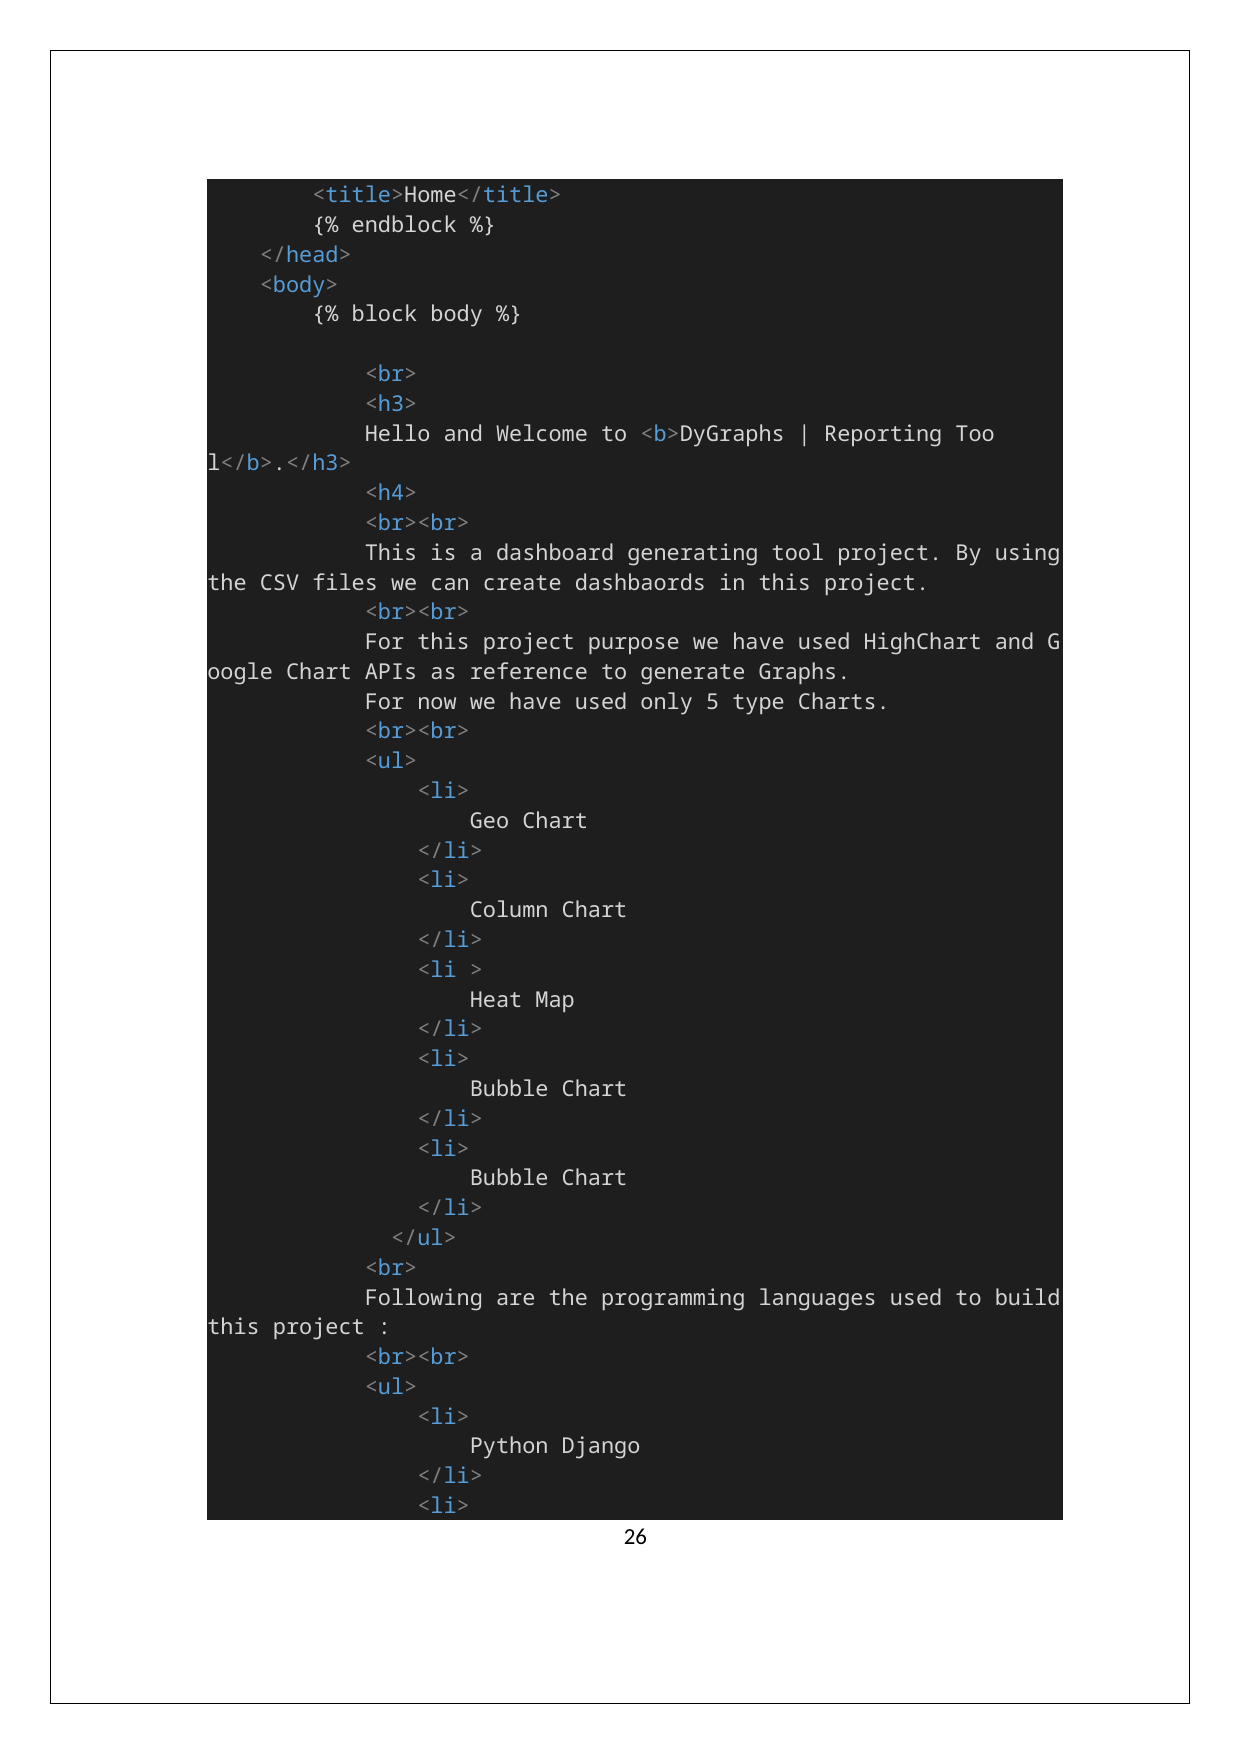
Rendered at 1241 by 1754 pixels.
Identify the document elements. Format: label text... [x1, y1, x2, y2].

text <li> [207, 1043, 1063, 1073]
text </li> [207, 1103, 1063, 1132]
text </li> [207, 834, 1063, 864]
text {% block body %} [207, 298, 1063, 328]
text <br><br> [207, 715, 1063, 745]
text <h3> [207, 388, 1063, 417]
text <br><br> [207, 596, 1063, 626]
text Bubble Chart [207, 1073, 1063, 1103]
text <li> [207, 1132, 1063, 1162]
text For now we have used only 5 type Charts. [207, 686, 1063, 715]
text For this project purpose we have used HighChart and Google Chart APIs as reference to generate Graphs. [207, 626, 1063, 686]
text <ul> [207, 1371, 1063, 1401]
text Heat Map [207, 983, 1063, 1013]
text Column Chart [207, 894, 1063, 924]
text Python Django [207, 1430, 1063, 1460]
text <br><br> [207, 1341, 1063, 1371]
text </li> [207, 1460, 1063, 1490]
text <h4> [207, 477, 1063, 507]
text <li> [207, 864, 1063, 894]
text </li> [207, 924, 1063, 954]
text <li> [207, 1490, 1063, 1520]
text Geo Chart [207, 805, 1063, 834]
text <body> [207, 268, 1063, 298]
text <li > [207, 954, 1063, 983]
text <li> [207, 1401, 1063, 1430]
text <ul> [207, 745, 1063, 775]
text This is a dashboard generating tool project. By using the CSV files we can create dashbaords in this project. [207, 537, 1063, 596]
text </ul> [207, 1222, 1063, 1252]
text </li> [207, 1013, 1063, 1043]
text Hello and Welcome to <b>DyGraphs | Reporting Tool</b>.</h3> [207, 417, 1063, 477]
text <li> [207, 775, 1063, 805]
text </head> [207, 239, 1063, 268]
text </li> [207, 1192, 1063, 1222]
text <br> [207, 1252, 1063, 1281]
text Bubble Chart [207, 1162, 1063, 1192]
text <br><br> [207, 507, 1063, 537]
text {% endblock %} [207, 209, 1063, 239]
text <br> [207, 358, 1063, 388]
text <title>Home</title> [207, 179, 1063, 209]
text Following are the programming languages used to build this project : [207, 1281, 1063, 1341]
